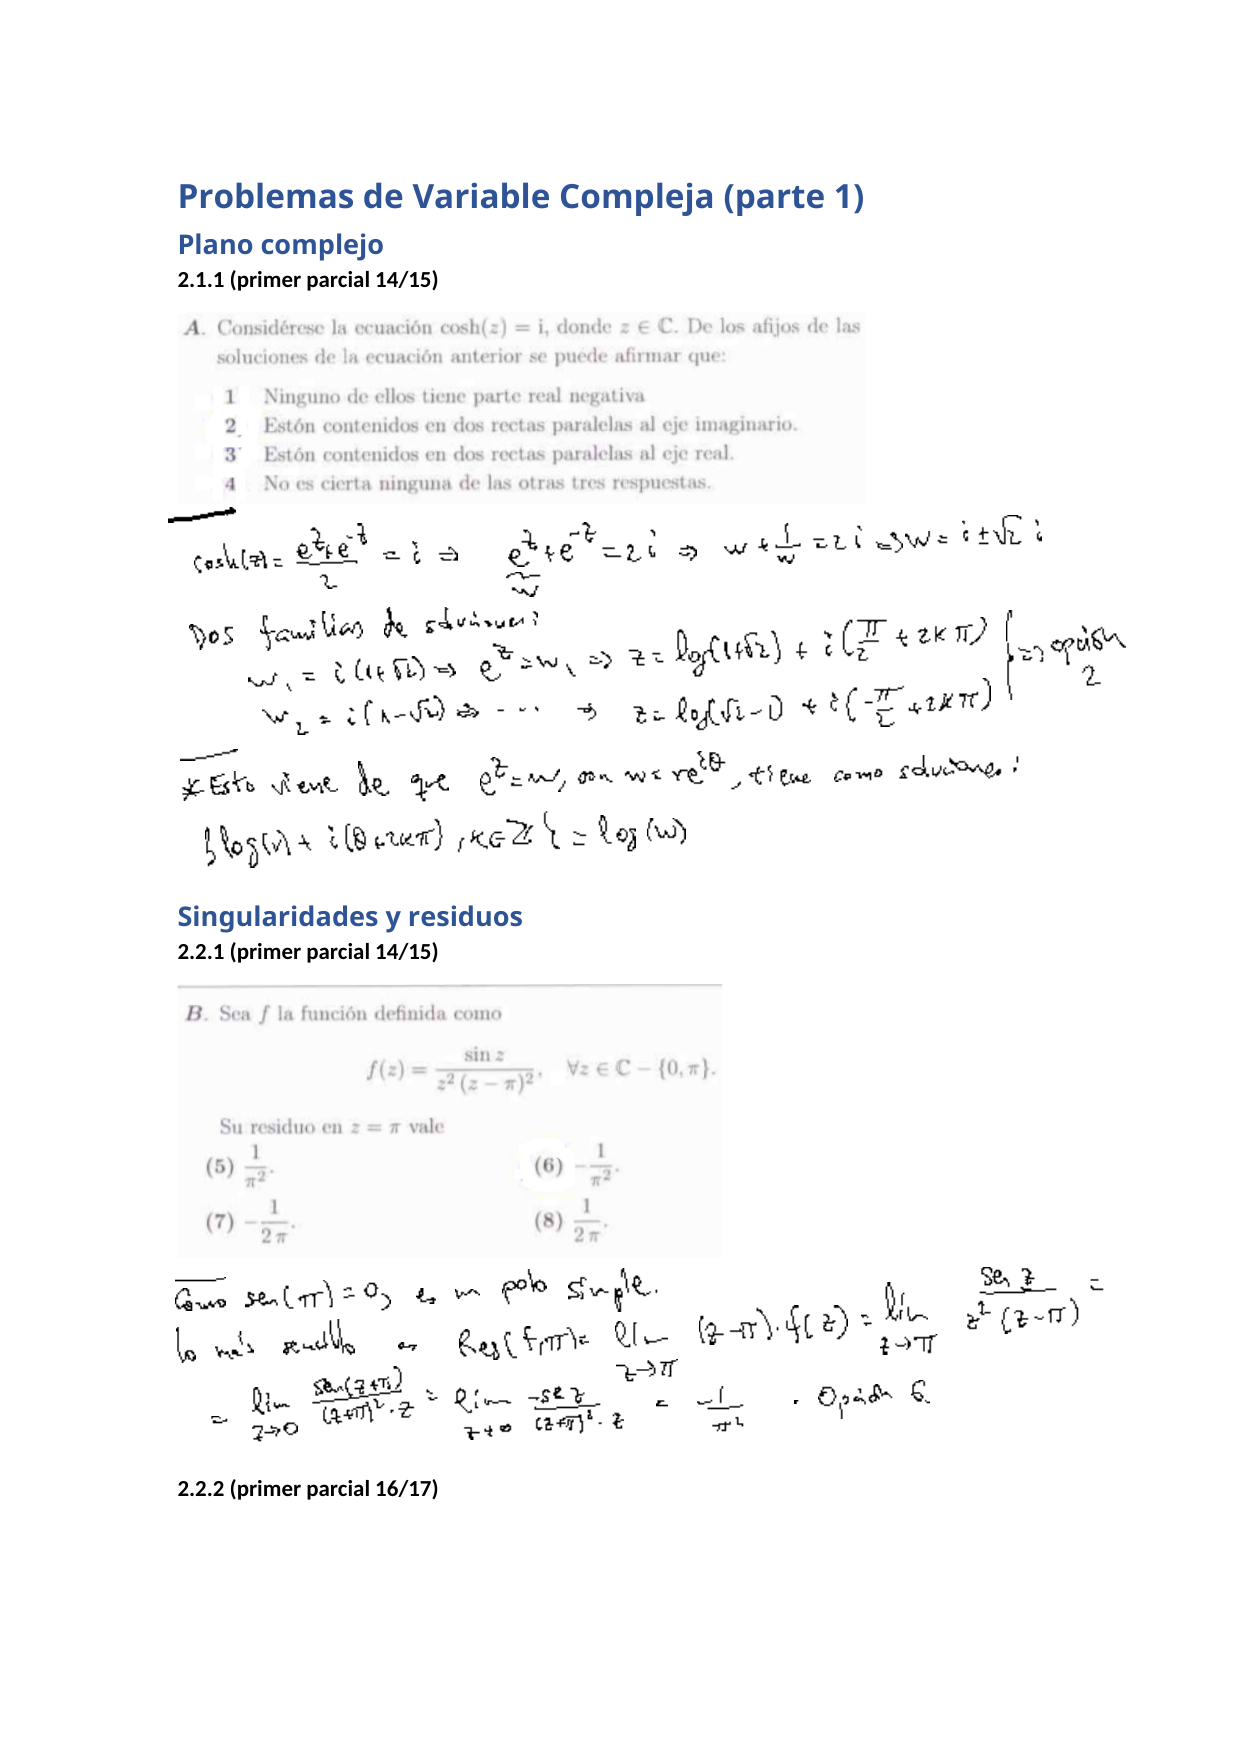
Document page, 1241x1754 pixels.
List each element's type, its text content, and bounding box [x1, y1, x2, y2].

picture [383, 541, 458, 564]
picture [818, 1384, 894, 1419]
picture [416, 1288, 436, 1304]
picture [647, 818, 686, 846]
picture [506, 572, 542, 597]
picture [311, 1359, 678, 1440]
picture [523, 1326, 589, 1357]
subtitle Problemas de Variable Compleja (parte 1) [177, 173, 1063, 218]
picture [697, 1386, 745, 1433]
picture [508, 522, 657, 567]
subtitle Plano complejo [177, 226, 1063, 263]
picture [252, 1387, 298, 1443]
picture [411, 774, 449, 803]
text 2.2.2 (primer parcial 16/17) [177, 1474, 1063, 1502]
picture [455, 1289, 480, 1299]
picture [962, 515, 1042, 546]
text 2.1.1 (primer parcial 14/15) [177, 266, 1063, 293]
picture [459, 1329, 517, 1360]
picture [1006, 610, 1126, 700]
picture [205, 810, 560, 868]
picture [730, 765, 811, 791]
picture [175, 1288, 226, 1311]
picture [215, 1331, 254, 1361]
picture [656, 1399, 668, 1408]
picture [966, 1267, 1105, 1334]
picture [615, 1321, 668, 1349]
picture [180, 749, 238, 761]
picture [861, 1282, 928, 1326]
subtitle Singularidades y residuos [177, 897, 1063, 934]
picture [245, 1280, 391, 1312]
picture [880, 1334, 939, 1355]
picture [177, 984, 723, 1312]
text 2.2.1 (primer parcial 14/15) [177, 937, 1063, 965]
picture [398, 1342, 417, 1351]
picture [480, 751, 727, 797]
picture [905, 531, 949, 548]
picture [911, 1380, 930, 1405]
picture [679, 545, 697, 561]
picture [248, 607, 991, 735]
picture [177, 312, 866, 504]
picture [283, 1319, 355, 1355]
picture [189, 624, 233, 650]
picture [822, 1305, 848, 1341]
picture [358, 761, 391, 796]
picture [502, 1269, 547, 1306]
picture [168, 507, 367, 589]
picture [724, 523, 903, 564]
picture [175, 1277, 226, 1283]
picture [699, 1305, 813, 1345]
picture [210, 1416, 229, 1425]
picture [176, 1327, 196, 1363]
picture [572, 815, 636, 853]
picture [181, 771, 338, 801]
picture [834, 755, 1020, 782]
